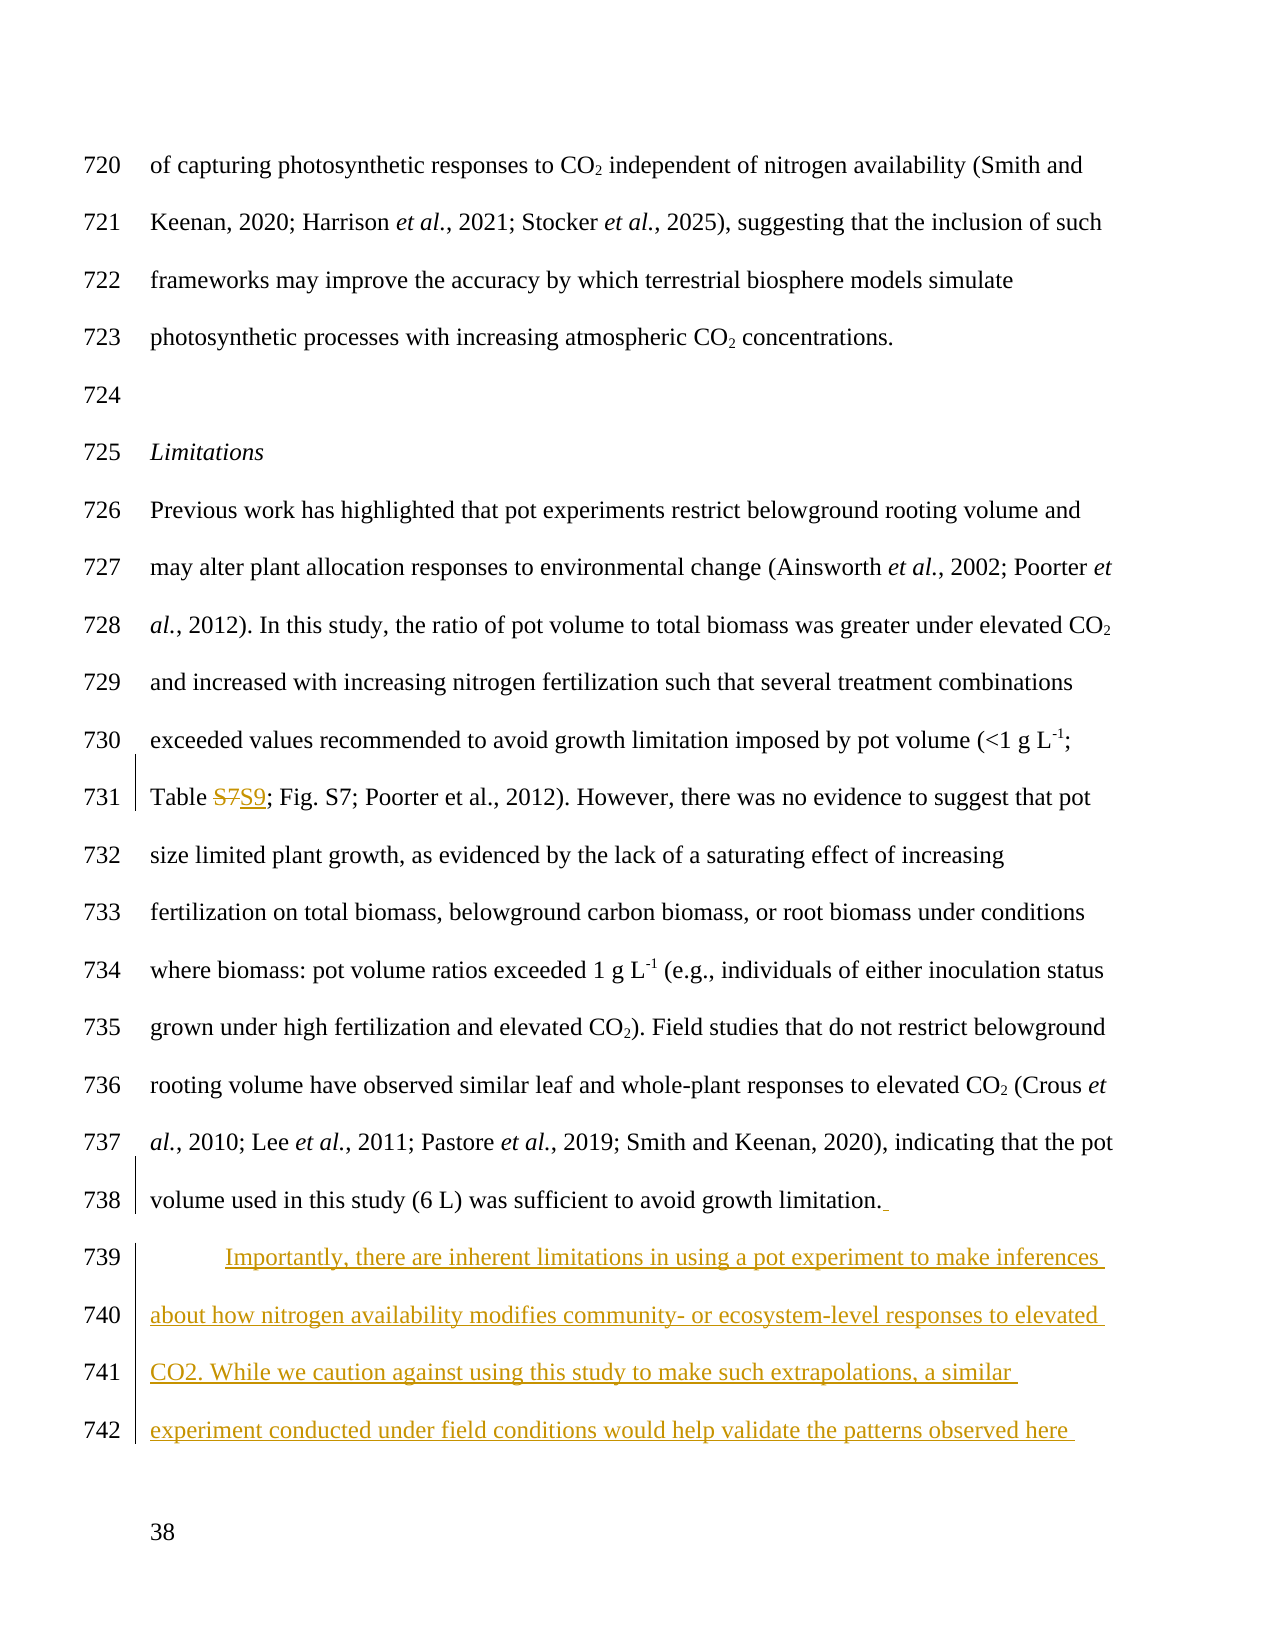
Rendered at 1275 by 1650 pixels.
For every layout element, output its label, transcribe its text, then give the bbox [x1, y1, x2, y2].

text Limitations [150, 437, 1125, 466]
text Previous work has highlighted that pot experiments restrict belowground rooting volume and may alter plant allocation responses to environmental change . In this study, the ratio of pot volume to total biomass was greater under elevated CO2 and increased with increasing nitrogen fertilization such that several treatment combinations exceeded values recommended to avoid growth limitation imposed by pot volume (<1 g L-1; Table ; Fig. S7; . However, there was no evidence to suggest that pot size limited plant growth, as evidenced by the lack of a saturating effect of increasing fertilization on total biomass, belowground carbon biomass, or root biomass under conditions where biomass: pot volume ratios exceeded 1 g L-1 (e.g., individuals of either inoculation status grown under high fertilization and elevated CO2). Field studies that do not restrict belowground rooting volume have observed similar leaf and whole-plant responses to elevated CO2 , indicating that the pot volume used in this study (6 L) was sufficient to avoid growth limitation. [150, 495, 1125, 1214]
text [150, 150, 1125, 351]
